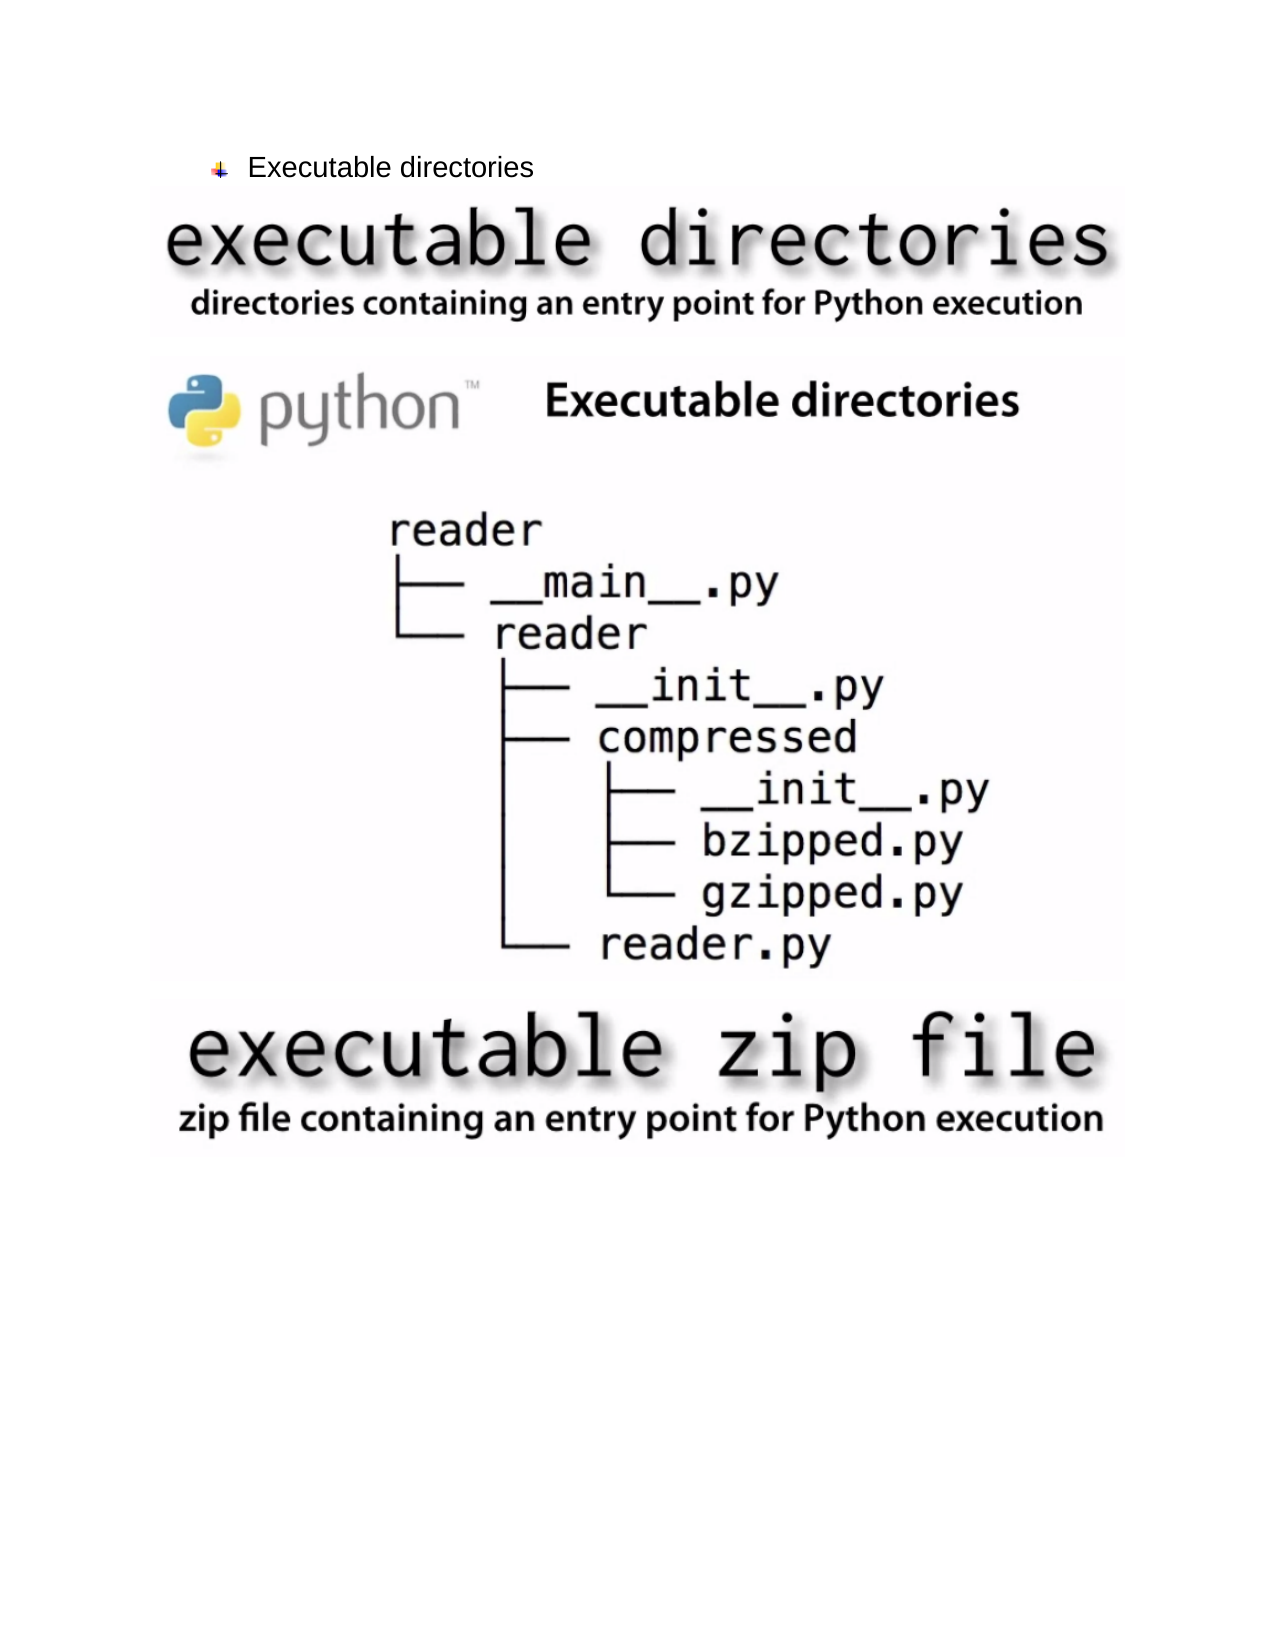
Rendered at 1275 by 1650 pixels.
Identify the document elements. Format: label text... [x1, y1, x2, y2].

picture [150, 356, 1125, 981]
picture [211, 160, 228, 178]
picture [150, 999, 1125, 1157]
subtitle Executable directories [210, 150, 1125, 183]
picture [150, 186, 1125, 337]
